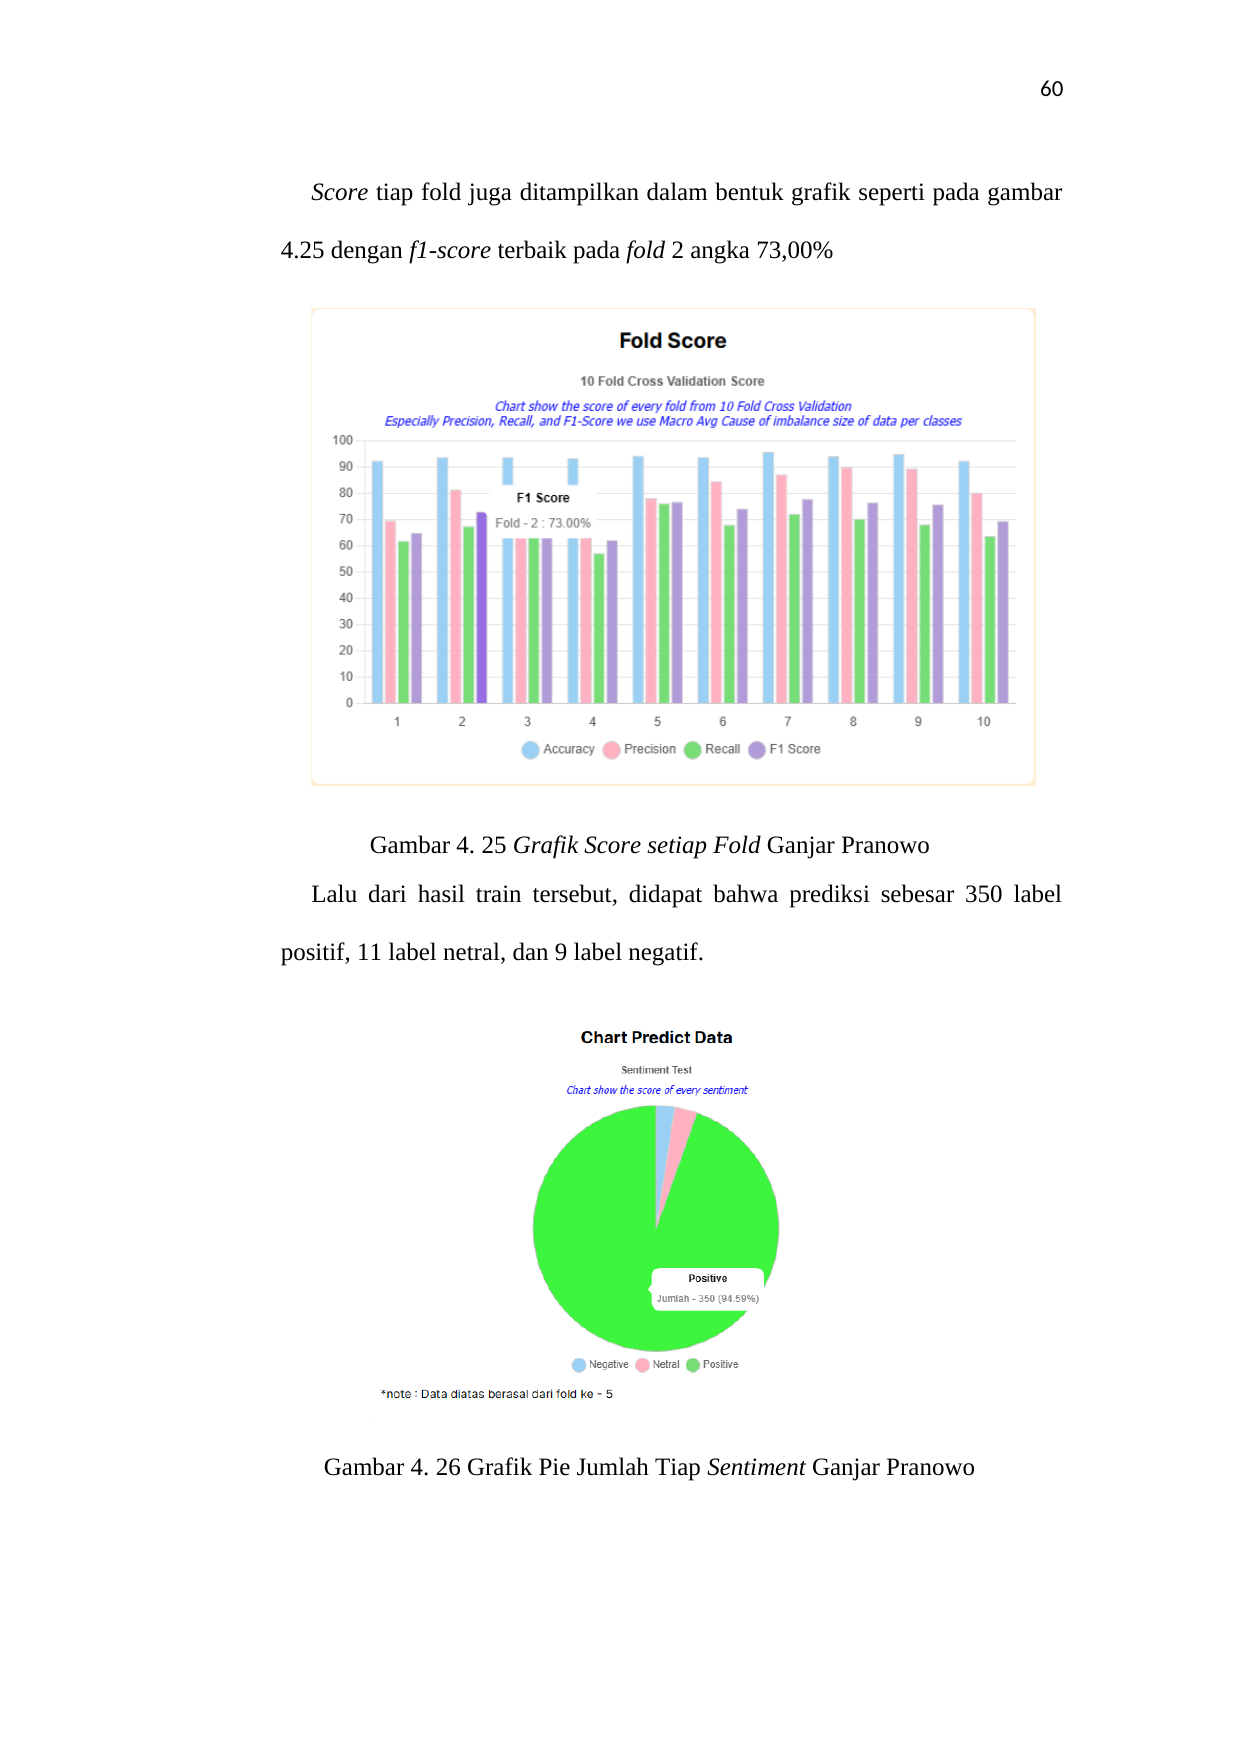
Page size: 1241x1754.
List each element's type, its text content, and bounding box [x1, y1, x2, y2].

picture [368, 1016, 941, 1422]
picture [311, 308, 1036, 786]
text Lalu dari hasil train tersebut, didapat bahwa prediksi sebesar 350 label positif, 11 label netral, dan 9 label negatif. [281, 879, 1063, 966]
text Gambar 4. 25 Grafik Score setiap Fold Ganjar Pranowo [236, 830, 1063, 859]
text Score tiap fold juga ditampilkan dalam bentuk grafik seperti pada gambar 4.25 dengan f1-score terbaik pada fold 2 angka 73,00% [281, 177, 1063, 263]
